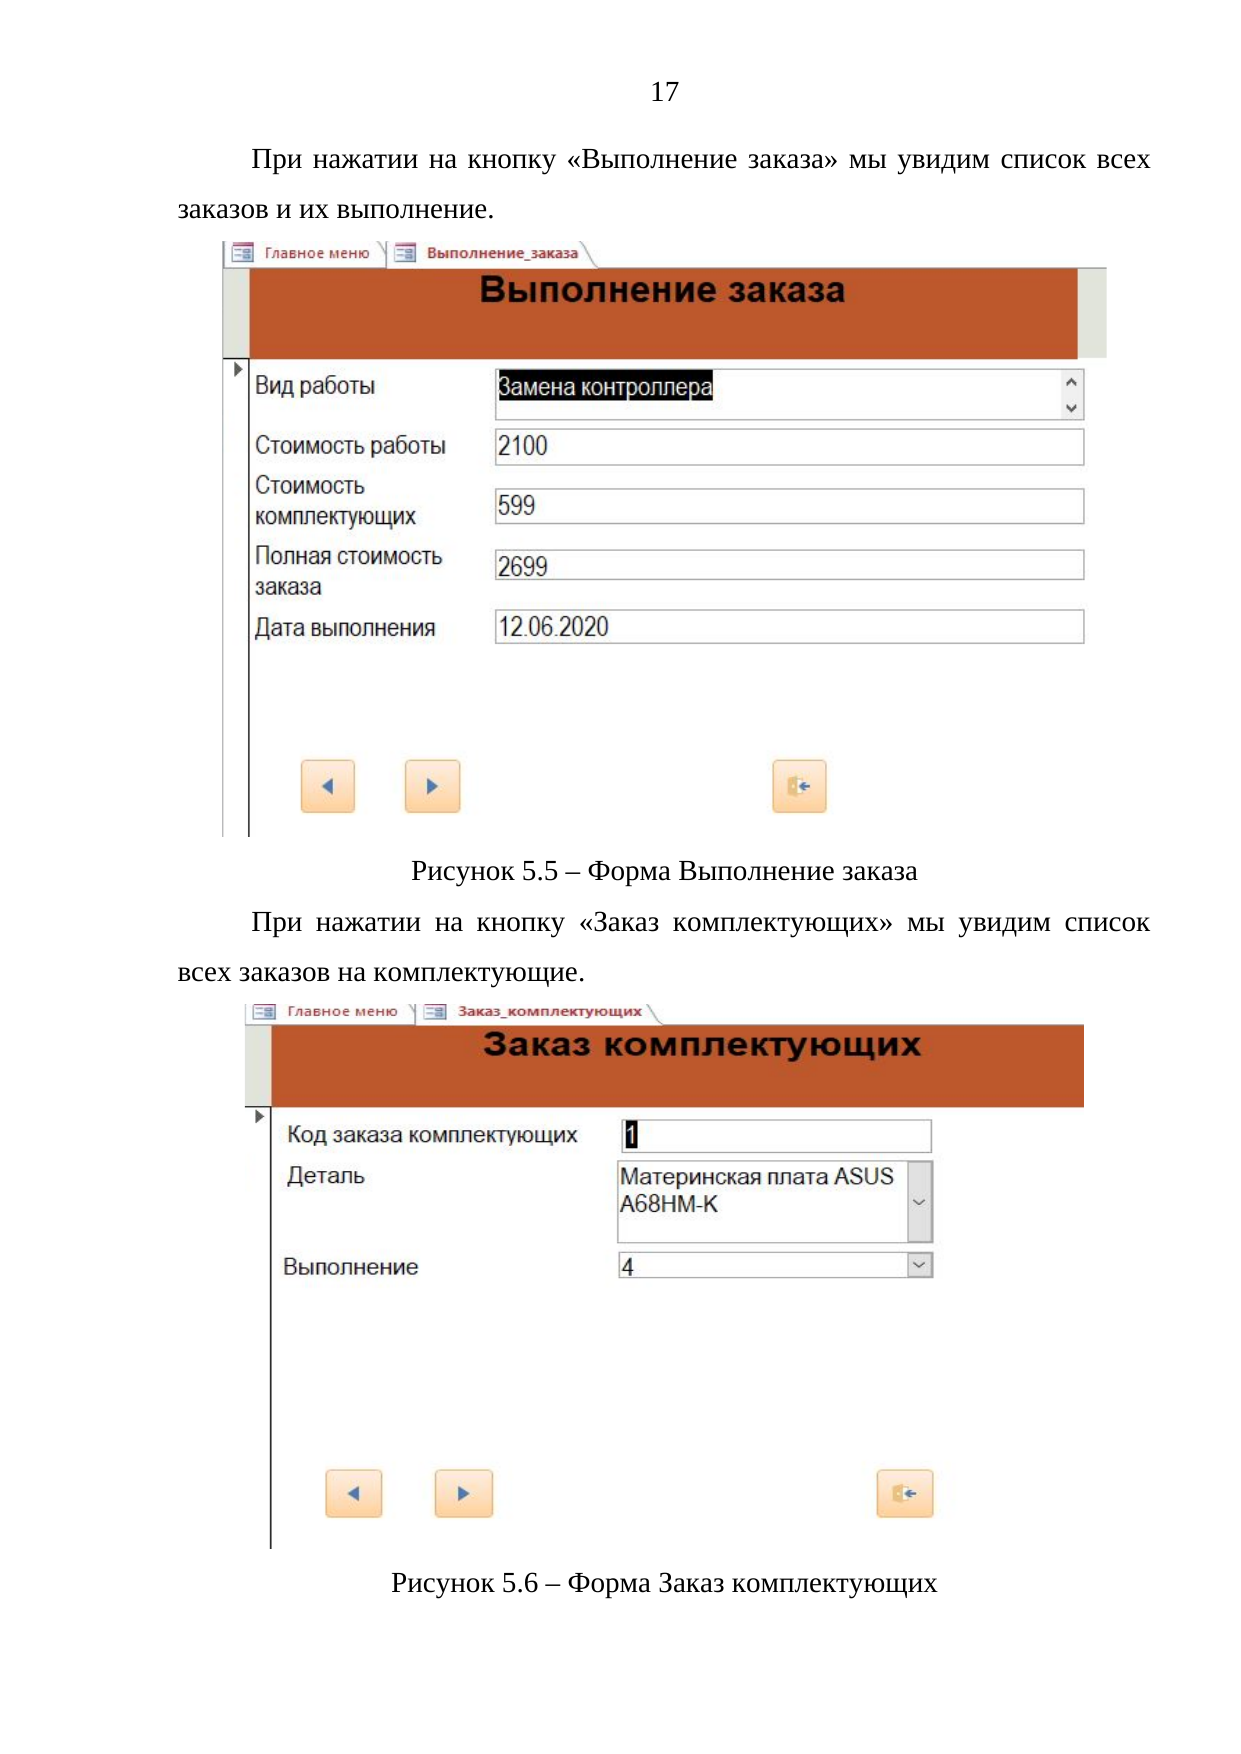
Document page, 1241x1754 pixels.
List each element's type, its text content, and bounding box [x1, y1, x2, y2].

text Рисунок 5.5 – Форма Выполнение заказа [177, 853, 1152, 887]
picture [244, 1004, 1084, 1549]
text Рисунок 5.6 – Форма Заказ комплектующих [177, 1565, 1152, 1598]
text При нажатии на кнопку «Заказ комплектующих» мы увидим список всех заказов на комплектующие. [177, 904, 1152, 988]
picture [222, 241, 1107, 837]
text При нажатии на кнопку «Выполнение заказа» мы увидим список всех заказов и их выполнение. [177, 141, 1152, 225]
